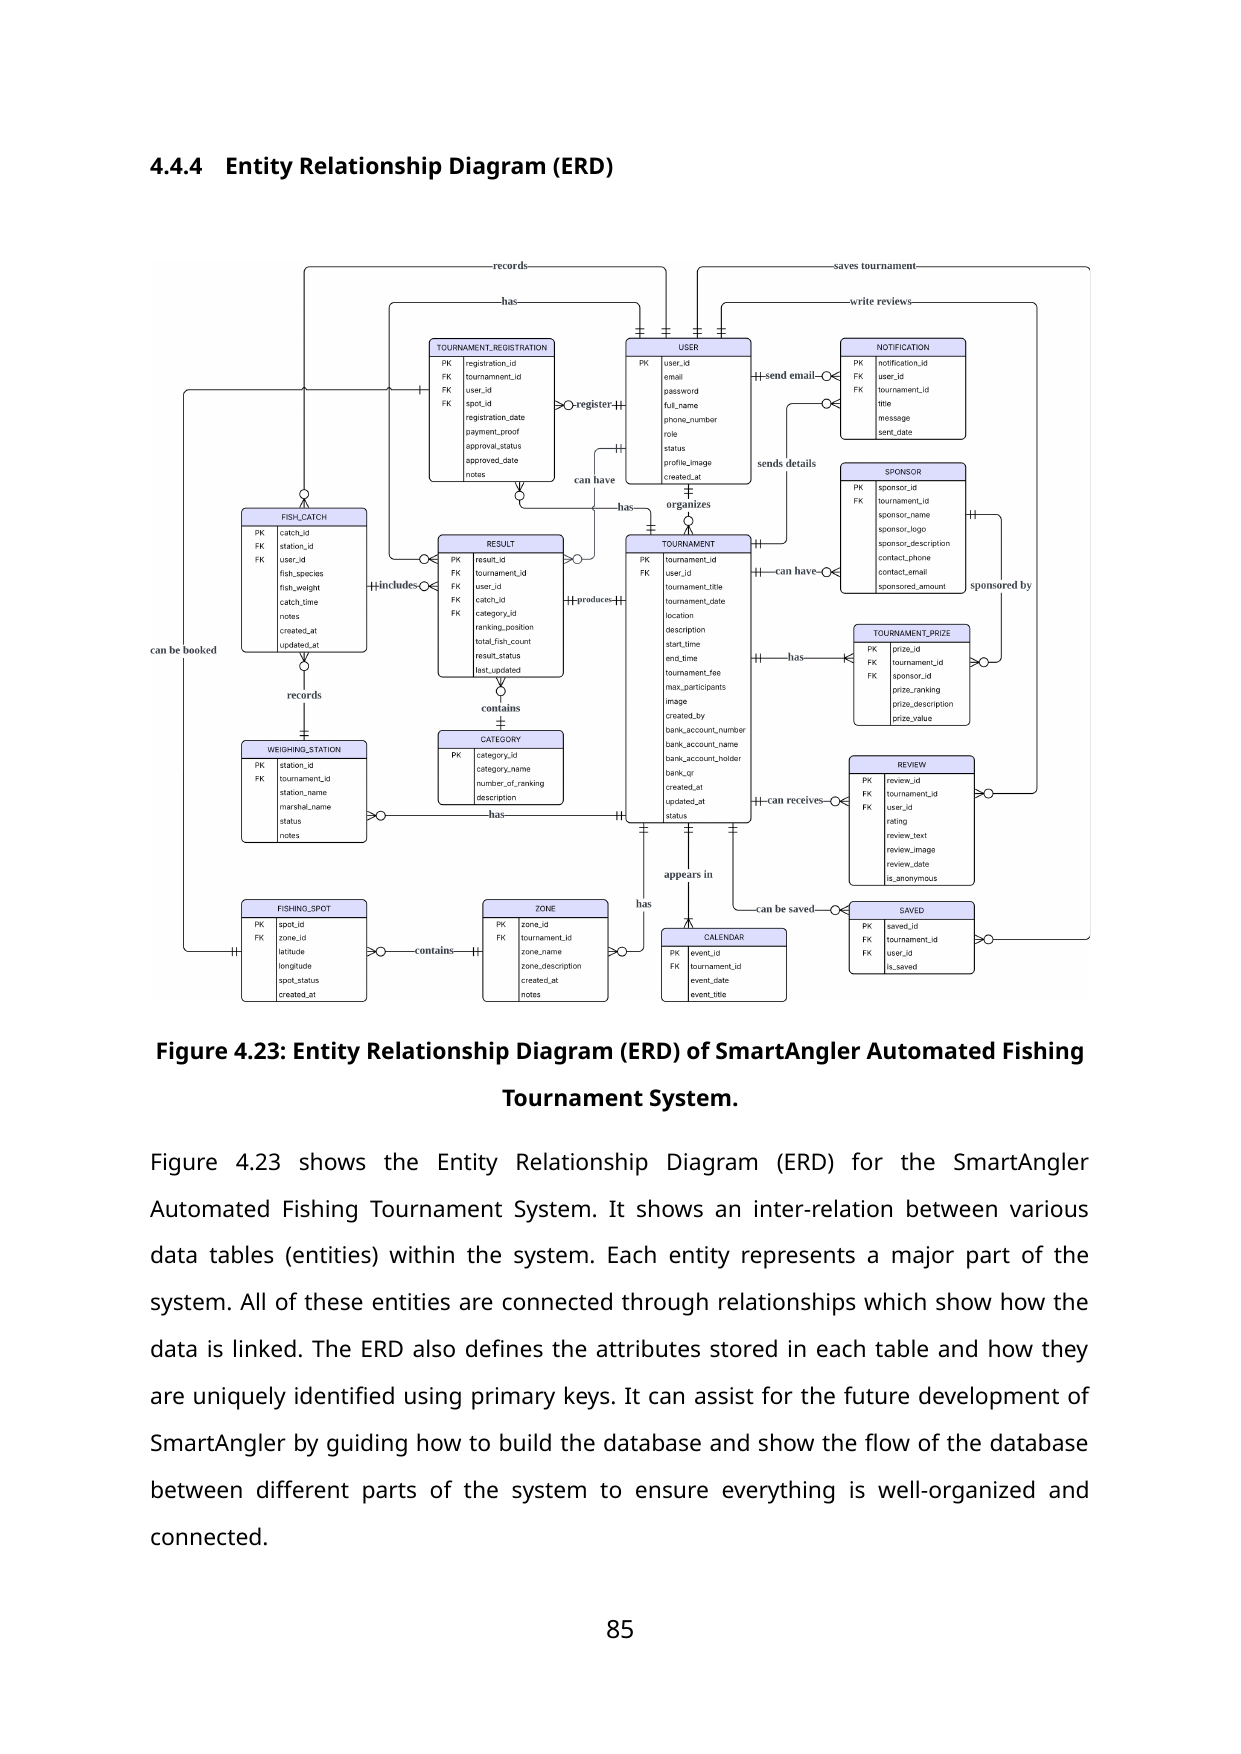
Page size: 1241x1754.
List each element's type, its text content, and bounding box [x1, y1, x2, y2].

text Figure 4.23: Entity Relationship Diagram (ERD) of SmartAngler Automated Fishing Tournament System. [150, 1035, 1090, 1113]
text Figure 4.23 shows the Entity Relationship Diagram (ERD) for the SmartAngler Automated Fishing Tournament System. It shows an inter-relation between various data tables (entities) within the system. Each entity represents a major part of the system. All of these entities are connected through relationships which show how the data is linked. The ERD also defines the attributes stored in each table and how they are uniquely identified using primary keys. It can assist for the future development of SmartAngler by guiding how to build the database and show the flow of the database between different parts of the system to ensure everything is well-organized and connected. [150, 1146, 1090, 1552]
list Entity Relationship Diagram (ERD) [150, 150, 1090, 181]
picture [150, 260, 1091, 1002]
